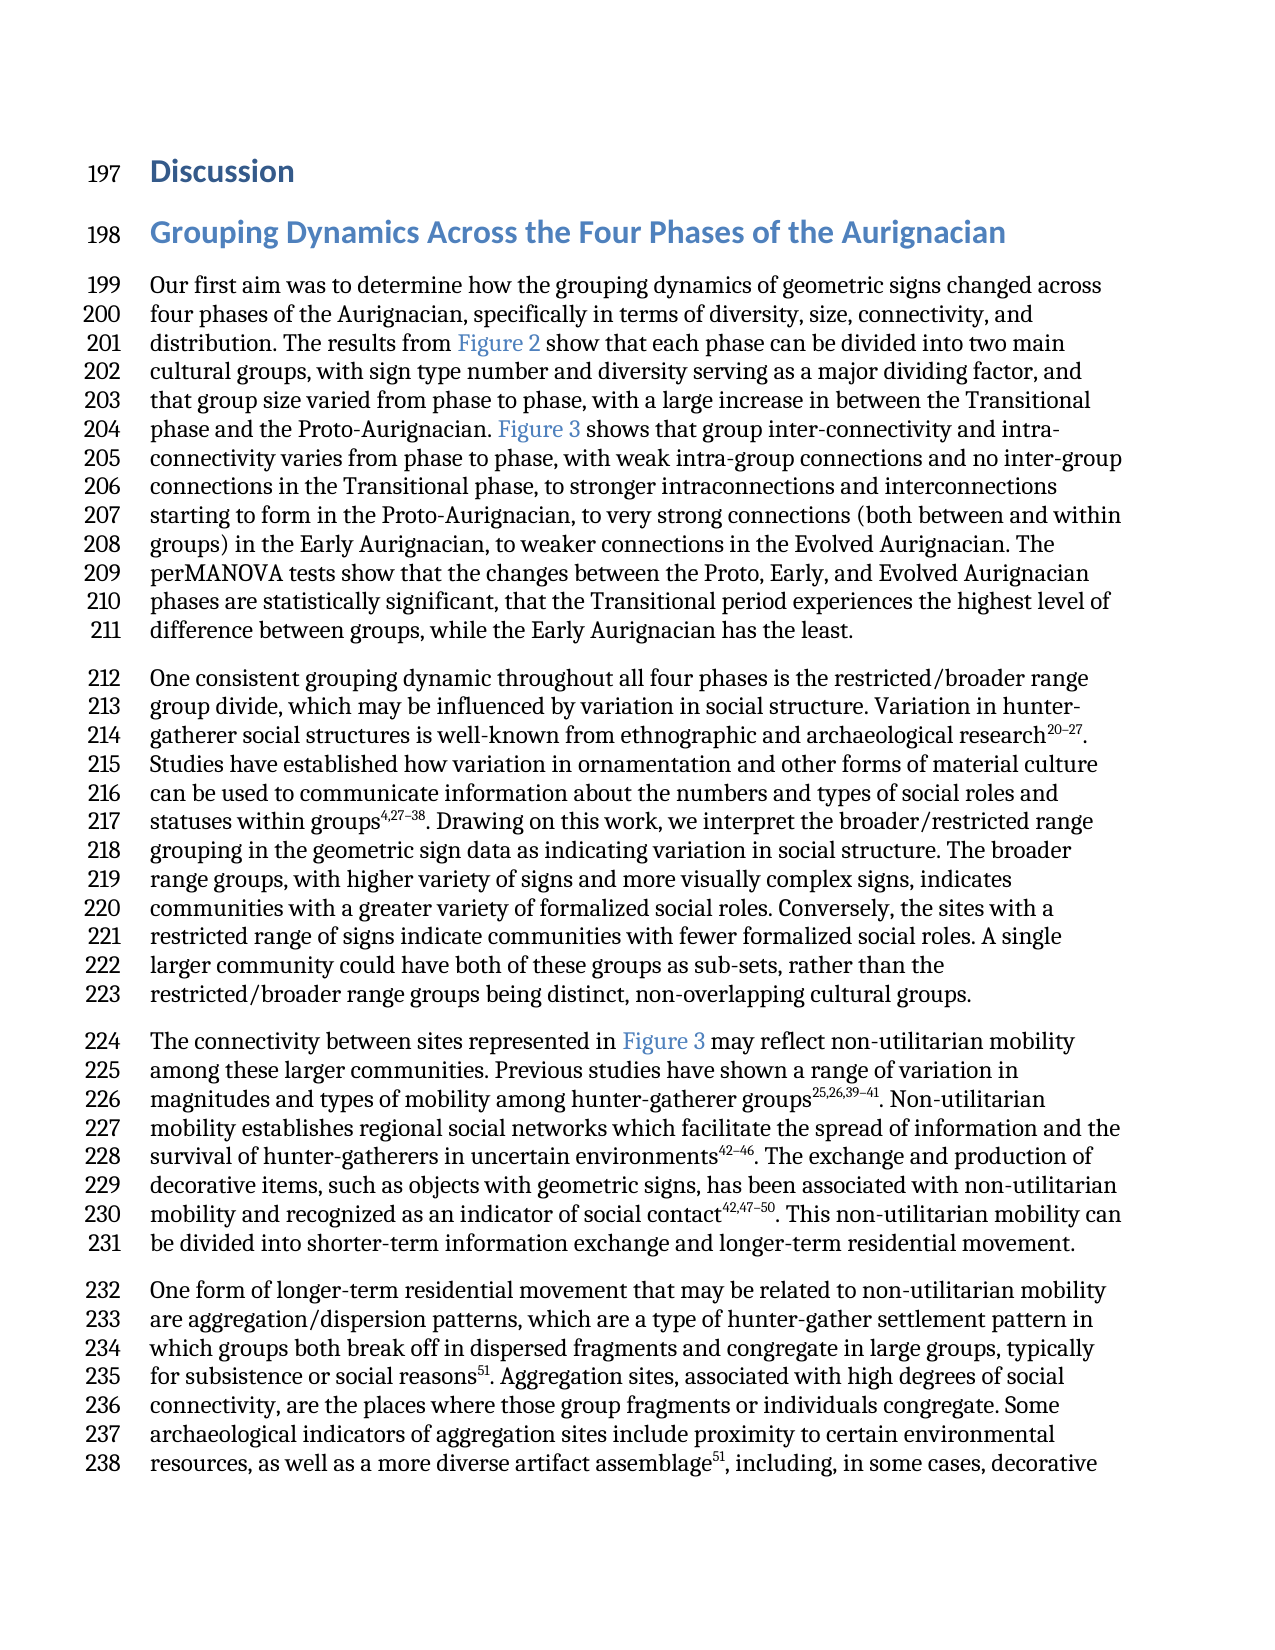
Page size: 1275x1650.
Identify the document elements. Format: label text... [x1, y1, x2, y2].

text The connectivity between sites represented in Figure 3 may reflect non-utilitarian mobility among these larger communities. Previous studies have shown a range of variation in magnitudes and types of mobility among hunter-gatherer groups25,26,39–41. Non-utilitarian mobility establishes regional social networks which facilitate the spread of information and the survival of hunter-gatherers in uncertain environments42–46. The exchange and production of decorative items, such as objects with geometric signs, has been associated with non-utilitarian mobility and recognized as an indicator of social contact42,47–50. This non-utilitarian mobility can be divided into shorter-term information exchange and longer-term residential movement. [150, 1027, 1125, 1257]
subtitle Grouping Dynamics Across the Four Phases of the Aurignacian [150, 212, 1125, 252]
text Our first aim was to determine how the grouping dynamics of geometric signs changed across four phases of the Aurignacian, specifically in terms of diversity, size, connectivity, and distribution. The results from Figure 2 show that each phase can be divided into two main cultural groups, with sign type number and diversity serving as a major dividing factor, and that group size varied from phase to phase, with a large increase in between the Transitional phase and the Proto-Aurignacian. Figure 3 shows that group inter-connectivity and intra-connectivity varies from phase to phase, with weak intra-group connections and no inter-group connections in the Transitional phase, to stronger intraconnections and interconnections starting to form in the Proto-Aurignacian, to very strong connections (both between and within groups) in the Early Aurignacian, to weaker connections in the Evolved Aurignacian. The perMANOVA tests show that the changes between the Proto, Early, and Evolved Aurignacian phases are statistically significant, that the Transitional period experiences the highest level of difference between groups, while the Early Aurignacian has the least. [150, 271, 1125, 645]
subtitle Discussion [150, 150, 1125, 191]
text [150, 1276, 1125, 1477]
text One consistent grouping dynamic throughout all four phases is the restricted/broader range group divide, which may be influenced by variation in social structure. Variation in hunter-gatherer social structures is well-known from ethnographic and archaeological research20–27. Studies have established how variation in ornamentation and other forms of material culture can be used to communicate information about the numbers and types of social roles and statuses within groups4,27–38. Drawing on this work, we interpret the broader/restricted range grouping in the geometric sign data as indicating variation in social structure. The broader range groups, with higher variety of signs and more visually complex signs, indicates communities with a greater variety of formalized social roles. Conversely, the sites with a restricted range of signs indicate communities with fewer formalized social roles. A single larger community could have both of these groups as sub-sets, rather than the restricted/broader range groups being distinct, non-overlapping cultural groups. [150, 663, 1125, 1008]
